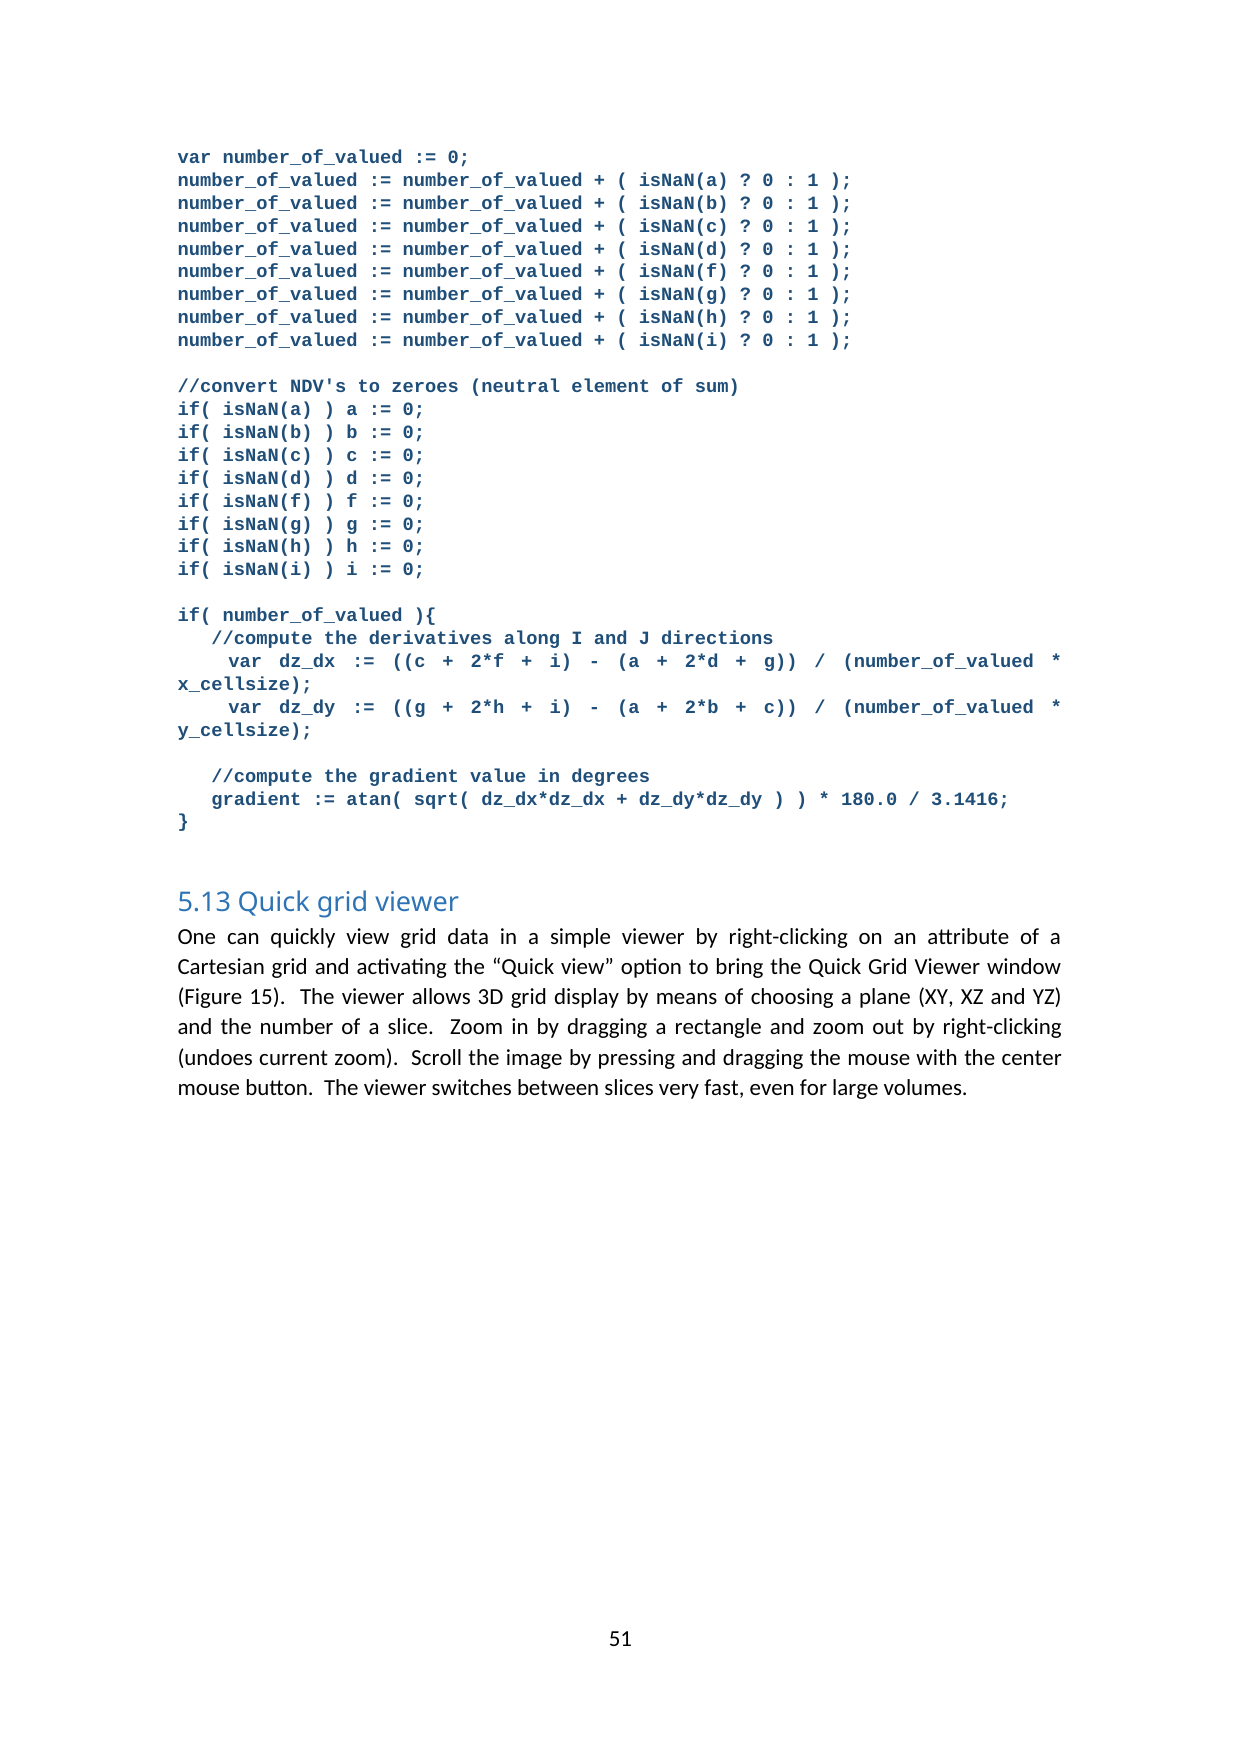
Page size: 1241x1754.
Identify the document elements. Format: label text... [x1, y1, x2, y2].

text number_of_valued := number_of_valued + ( isNaN(a) ? 0 : 1 ); [177, 171, 1063, 192]
text if( number_of_valued ){ [177, 606, 1063, 627]
text var number_of_valued := 0; [177, 148, 1063, 169]
text One can quickly view grid data in a simple viewer by right-clicking on an attribute of a Cartesian grid and activating the “Quick view” option to bring the Quick Grid Viewer window (Figure 15). The viewer allows 3D grid display by means of choosing a plane (XY, XZ and YZ) and the number of a slice. Zoom in by dragging a rectangle and zoom out by right-clicking (undoes current zoom). Scroll the image by pressing and dragging the mouse with the center mouse button. The viewer switches between slices very fast, even for large volumes. [177, 922, 1063, 1101]
text number_of_valued := number_of_valued + ( isNaN(g) ? 0 : 1 ); [177, 285, 1063, 306]
text number_of_valued := number_of_valued + ( isNaN(c) ? 0 : 1 ); [177, 216, 1063, 238]
text var dz_dx := ((c + 2*f + i) - (a + 2*d + g)) / (number_of_valued * x_cellsize); [177, 652, 1063, 696]
text if( isNaN(b) ) b := 0; [177, 423, 1063, 444]
text gradient := atan( sqrt( dz_dx*dz_dx + dz_dy*dz_dy ) ) * 180.0 / 3.1416; [177, 789, 1063, 811]
text if( isNaN(g) ) g := 0; [177, 514, 1063, 536]
text //compute the gradient value in degrees [177, 766, 1063, 788]
text number_of_valued := number_of_valued + ( isNaN(i) ? 0 : 1 ); [177, 331, 1063, 352]
text if( isNaN(a) ) a := 0; [177, 400, 1063, 421]
text if( isNaN(i) ) i := 0; [177, 560, 1063, 581]
subtitle Quick grid viewer [177, 882, 1063, 919]
text if( isNaN(c) ) c := 0; [177, 446, 1063, 467]
text //compute the derivatives along I and J directions [177, 629, 1063, 650]
text //convert NDV's to zeroes (neutral element of sum) [177, 377, 1063, 398]
text var dz_dy := ((g + 2*h + i) - (a + 2*b + c)) / (number_of_valued * y_cellsize); [177, 698, 1063, 742]
text if( isNaN(h) ) h := 0; [177, 537, 1063, 558]
text number_of_valued := number_of_valued + ( isNaN(d) ? 0 : 1 ); [177, 239, 1063, 261]
text number_of_valued := number_of_valued + ( isNaN(h) ? 0 : 1 ); [177, 308, 1063, 329]
text } [177, 812, 1063, 833]
text number_of_valued := number_of_valued + ( isNaN(f) ? 0 : 1 ); [177, 262, 1063, 283]
text if( isNaN(d) ) d := 0; [177, 468, 1063, 490]
text if( isNaN(f) ) f := 0; [177, 491, 1063, 513]
text number_of_valued := number_of_valued + ( isNaN(b) ? 0 : 1 ); [177, 193, 1063, 215]
